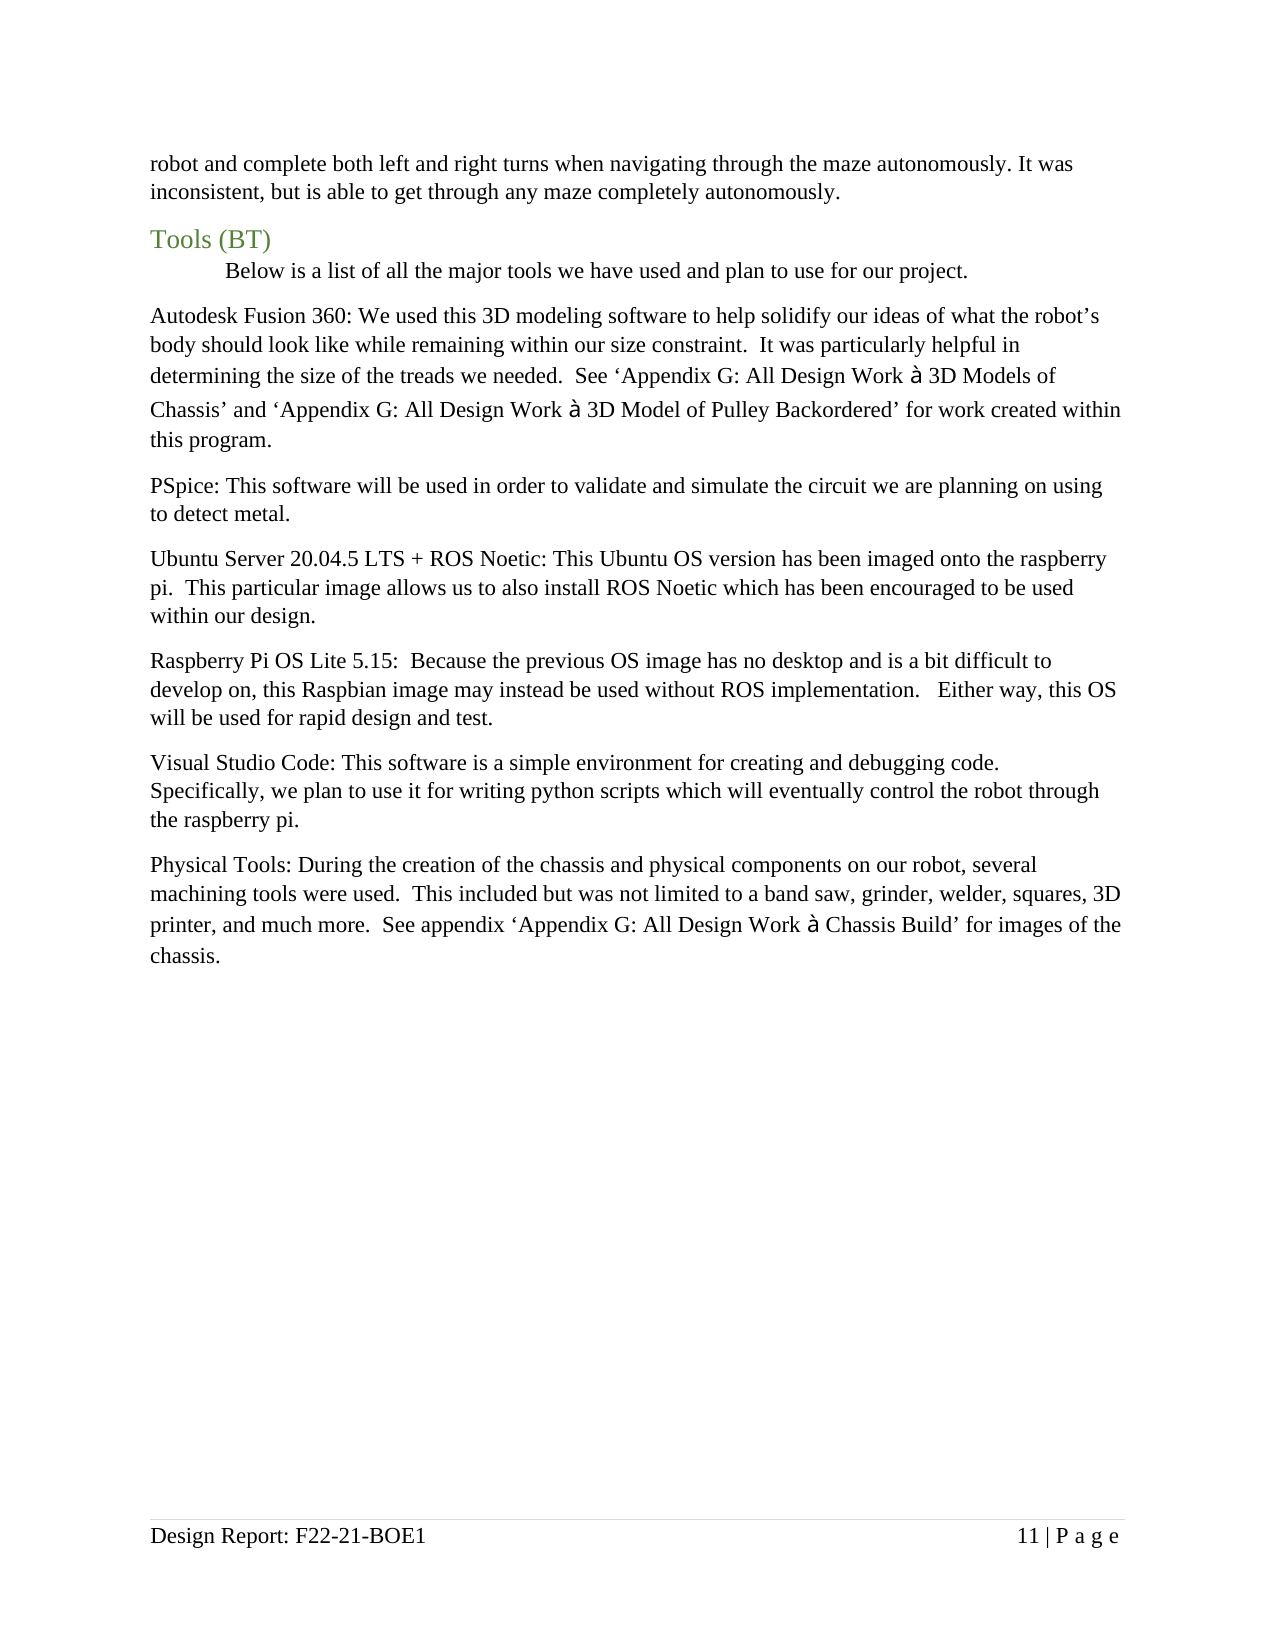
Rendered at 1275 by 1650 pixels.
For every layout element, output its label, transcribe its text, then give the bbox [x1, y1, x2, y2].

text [150, 150, 1125, 205]
text Visual Studio Code: This software is a simple environment for creating and debugging code. Specifically, we plan to use it for writing python scripts which will eventually control the robot through the raspberry pi. [150, 749, 1125, 832]
text Autodesk Fusion 360: We used this 3D modeling software to help solidify our ideas of what the robot’s body should look like while remaining within our size constraint. It was particularly helpful in determining the size of the treads we needed. See ‘Appendix G: All Design Work à 3D Models of Chassis’ and ‘Appendix G: All Design Work à 3D Model of Pulley Backordered’ for work created within this program. [150, 302, 1125, 453]
text Physical Tools: During the creation of the chassis and physical components on our robot, several machining tools were used. This included but was not limited to a band saw, grinder, welder, squares, 3D printer, and much more. See appendix ‘Appendix G: All Design Work à Chassis Build’ for images of the chassis. [150, 851, 1125, 968]
text Below is a list of all the major tools we have used and plan to use for our project. [150, 257, 1125, 283]
subtitle Tools (BT) [150, 223, 1125, 255]
text Raspberry Pi OS Lite 5.15: Because the previous OS image has no desktop and is a bit difficult to develop on, this Raspbian image may instead be used without ROS implementation. Either way, this OS will be used for rapid design and test. [150, 647, 1125, 730]
text Ubuntu Server 20.04.5 LTS + ROS Noetic: This Ubuntu OS version has been imaged onto the raspberry pi. This particular image allows us to also install ROS Noetic which has been encouraged to be used within our design. [150, 545, 1125, 628]
text PSpice: This software will be used in order to validate and simulate the circuit we are planning on using to detect metal. [150, 472, 1125, 526]
